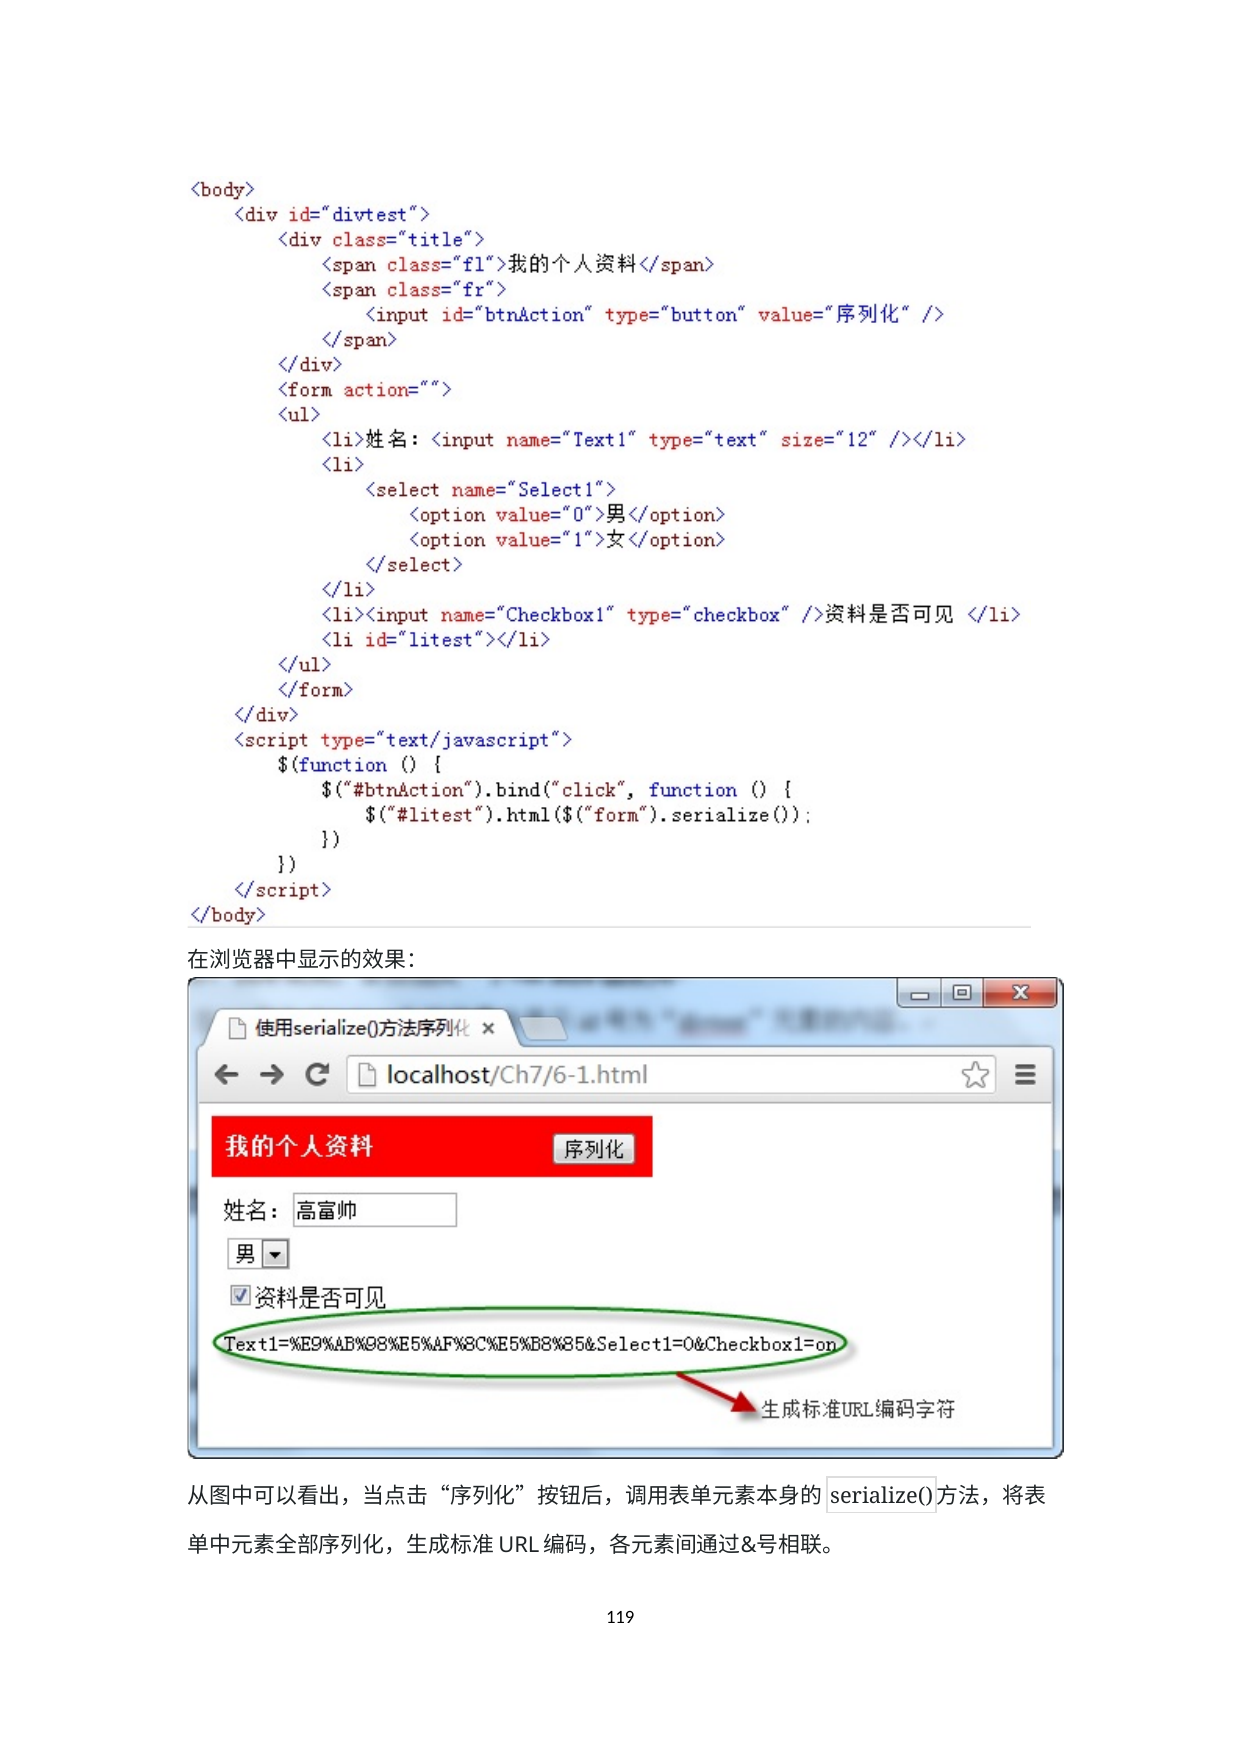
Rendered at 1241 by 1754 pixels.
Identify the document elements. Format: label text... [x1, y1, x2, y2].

picture [187, 176, 1031, 928]
text 从图中可以看出，当点击“序列化”按钮后，调用表单元素本身的serialize()方法，将表单中元素全部序列化，生成标准URL编码，各元素间通过&号相联。 [187, 1462, 1053, 1559]
picture [187, 977, 1064, 1459]
text 在浏览器中显示的效果： [187, 942, 1053, 974]
